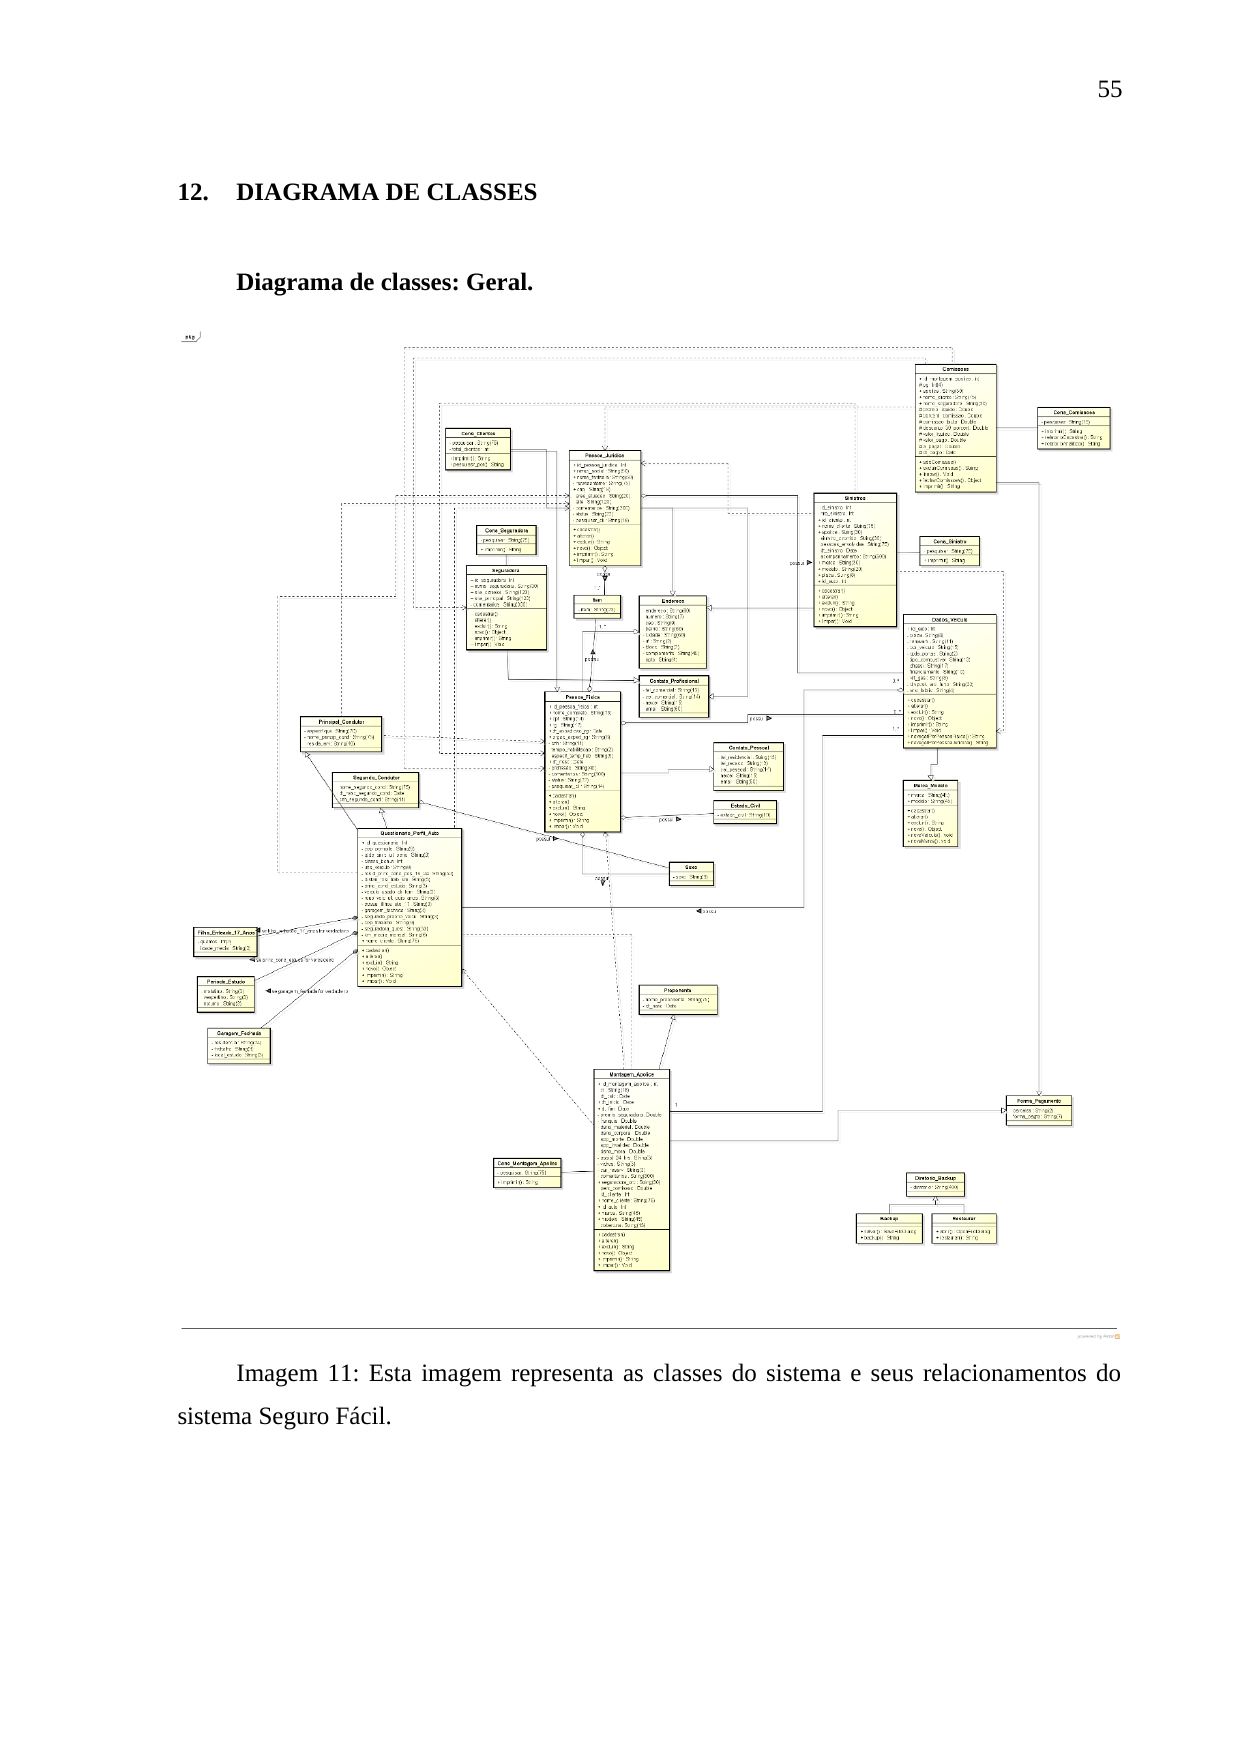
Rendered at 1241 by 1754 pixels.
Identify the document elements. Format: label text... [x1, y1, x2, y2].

subtitle DIAGRAMA DE CLASSES [177, 177, 1122, 206]
picture [177, 327, 1121, 1340]
text Diagrama de classes: Geral. [236, 267, 1122, 296]
